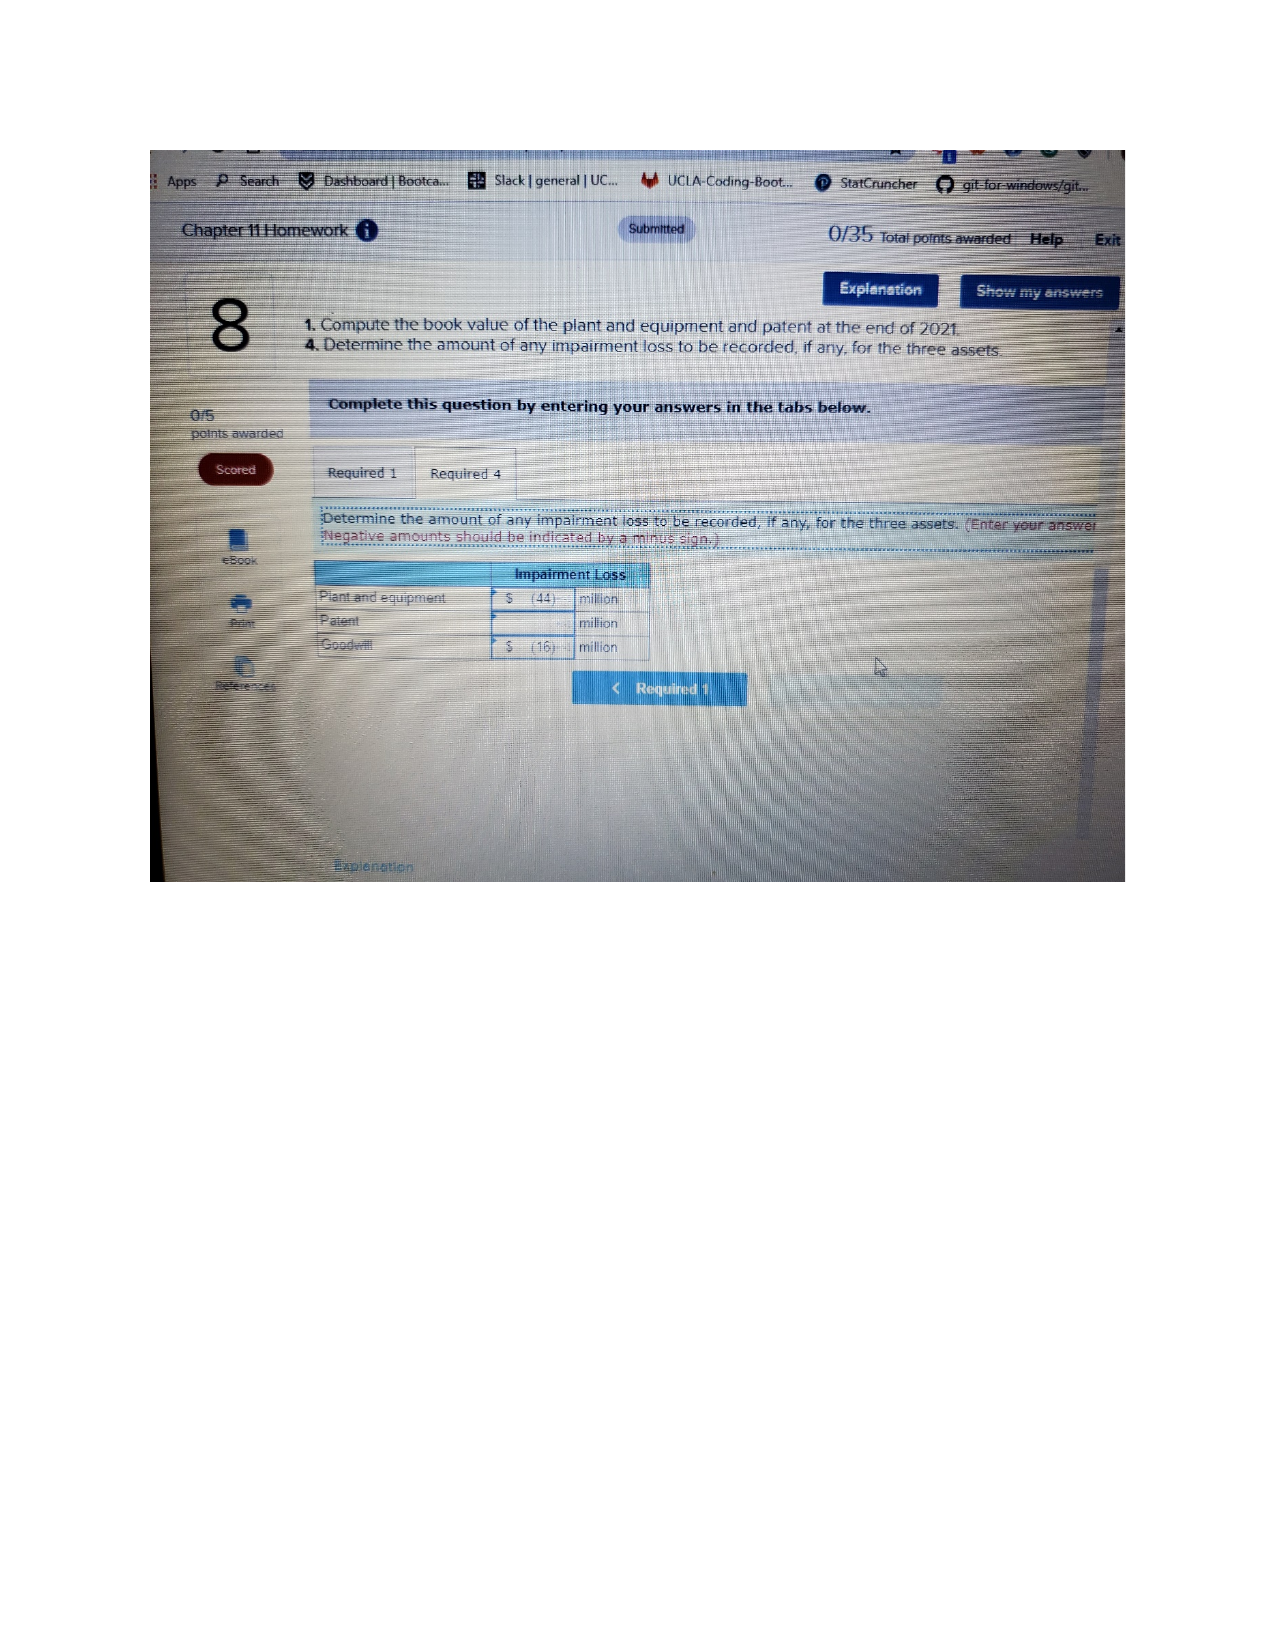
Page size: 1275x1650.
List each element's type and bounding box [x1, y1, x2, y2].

picture [150, 150, 1125, 882]
